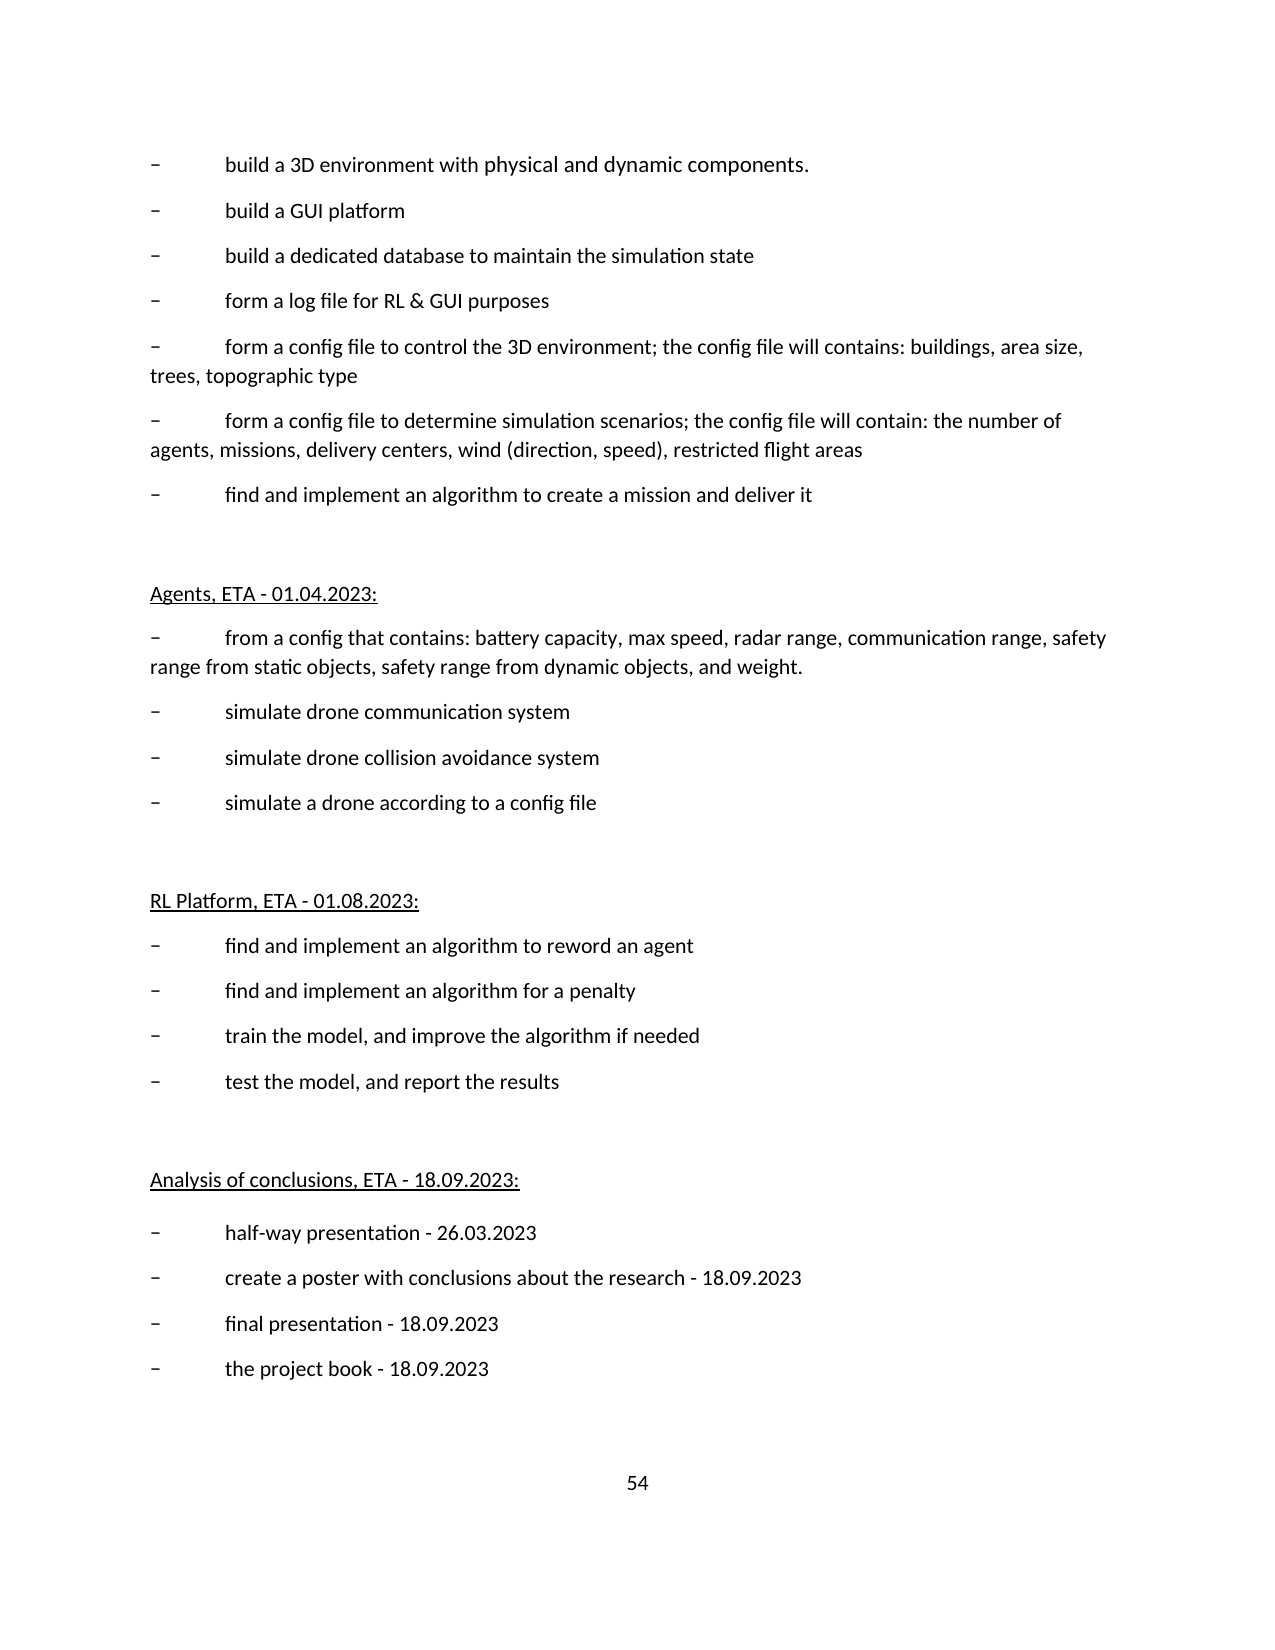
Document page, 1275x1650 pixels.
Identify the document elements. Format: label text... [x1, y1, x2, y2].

list from a config that contains: battery capacity, max speed, radar range, communication range, safety range from static objects, safety range from dynamic objects, and weight. [150, 624, 1125, 679]
list final presentation - 18.09.2023 [150, 1310, 1125, 1337]
list test the model, and report the results [150, 1068, 1125, 1095]
list find and implement an algorithm to create a mission and deliver it [150, 481, 1125, 508]
list the project book - 18.09.2023 [150, 1355, 1125, 1382]
list build a dedicated database to maintain the simulation state [150, 242, 1125, 269]
text Agents, ETA - 01.04.2023: [150, 580, 1125, 606]
text RL Platform, ETA - 01.08.2023: [150, 887, 1125, 914]
list simulate a drone according to a config file [150, 789, 1125, 816]
list train the model, and improve the algorithm if needed [150, 1023, 1125, 1049]
list form a log file for RL & GUI purposes [150, 288, 1125, 314]
list find and implement an algorithm for a penalty [150, 977, 1125, 1004]
text Analysis of conclusions, ETA - 18.09.2023: [150, 1166, 1125, 1193]
list create a poster with conclusions about the research - 18.09.2023 [150, 1264, 1125, 1291]
list half-way presentation - 26.03.2023 [150, 1219, 1125, 1246]
list form a config file to determine simulation scenarios; the config file will contain: the number of agents, missions, delivery centers, wind (direction, speed), restricted flight areas [150, 407, 1125, 463]
list form a config file to control the 3D environment; the config file will contains: buildings, area size, trees, topographic type [150, 333, 1125, 388]
list simulate drone communication system [150, 698, 1125, 725]
list build a 3D environment with physical and dynamic components. [150, 150, 1125, 178]
list build a GUI platform [150, 197, 1125, 223]
list simulate drone collision avoidance system [150, 744, 1125, 770]
list find and implement an algorithm to reword an agent [150, 932, 1125, 958]
